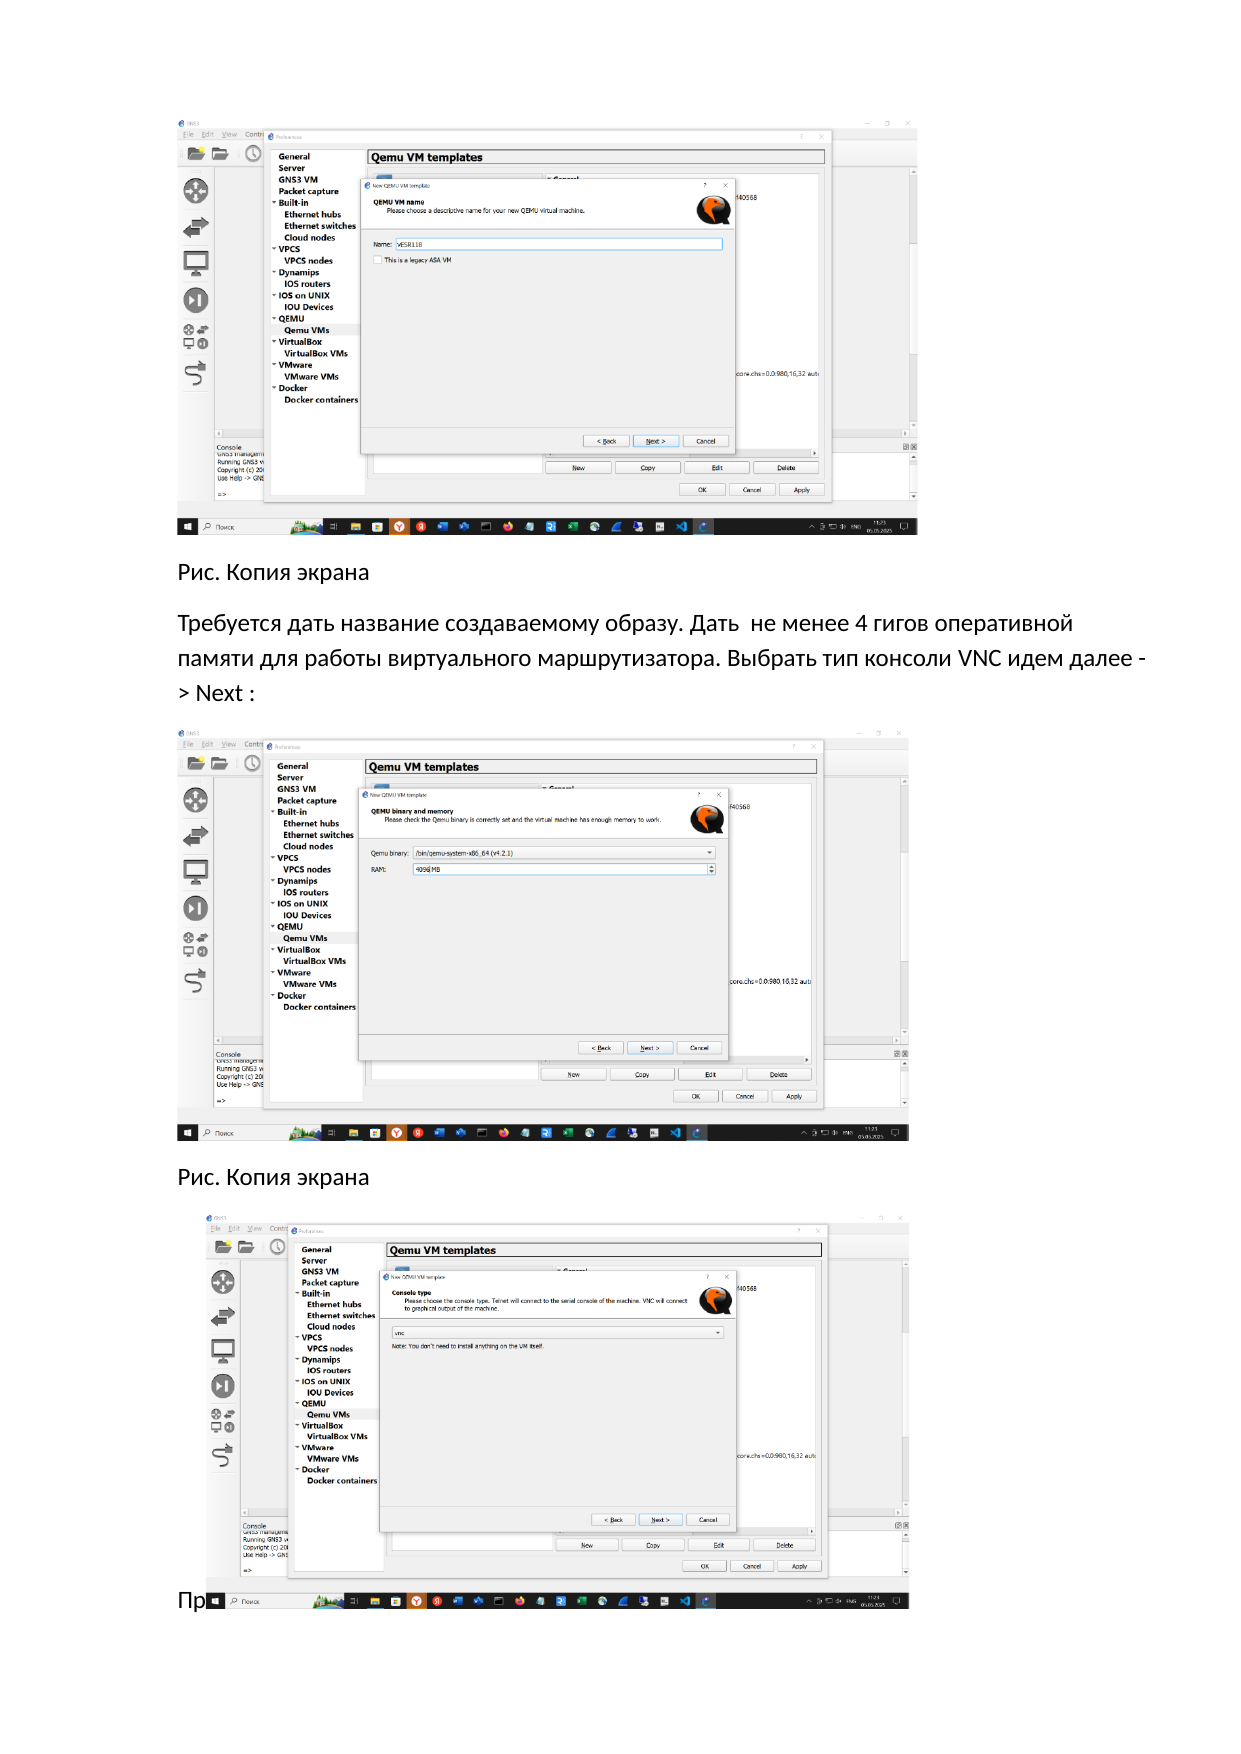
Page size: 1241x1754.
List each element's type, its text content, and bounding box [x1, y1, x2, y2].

text Рис. Копия экрана [177, 1162, 1152, 1192]
text Рис. Копия экрана [177, 556, 1152, 586]
picture [177, 729, 909, 1141]
picture [205, 1213, 910, 1609]
text Требуется дать название создаваемому образу. Дать не менее 4 гигов оперативной памяти для работы виртуального маршрутизатора. Выбрать тип консоли VNC идем далее -> Next : [177, 607, 1152, 708]
picture [177, 118, 918, 535]
